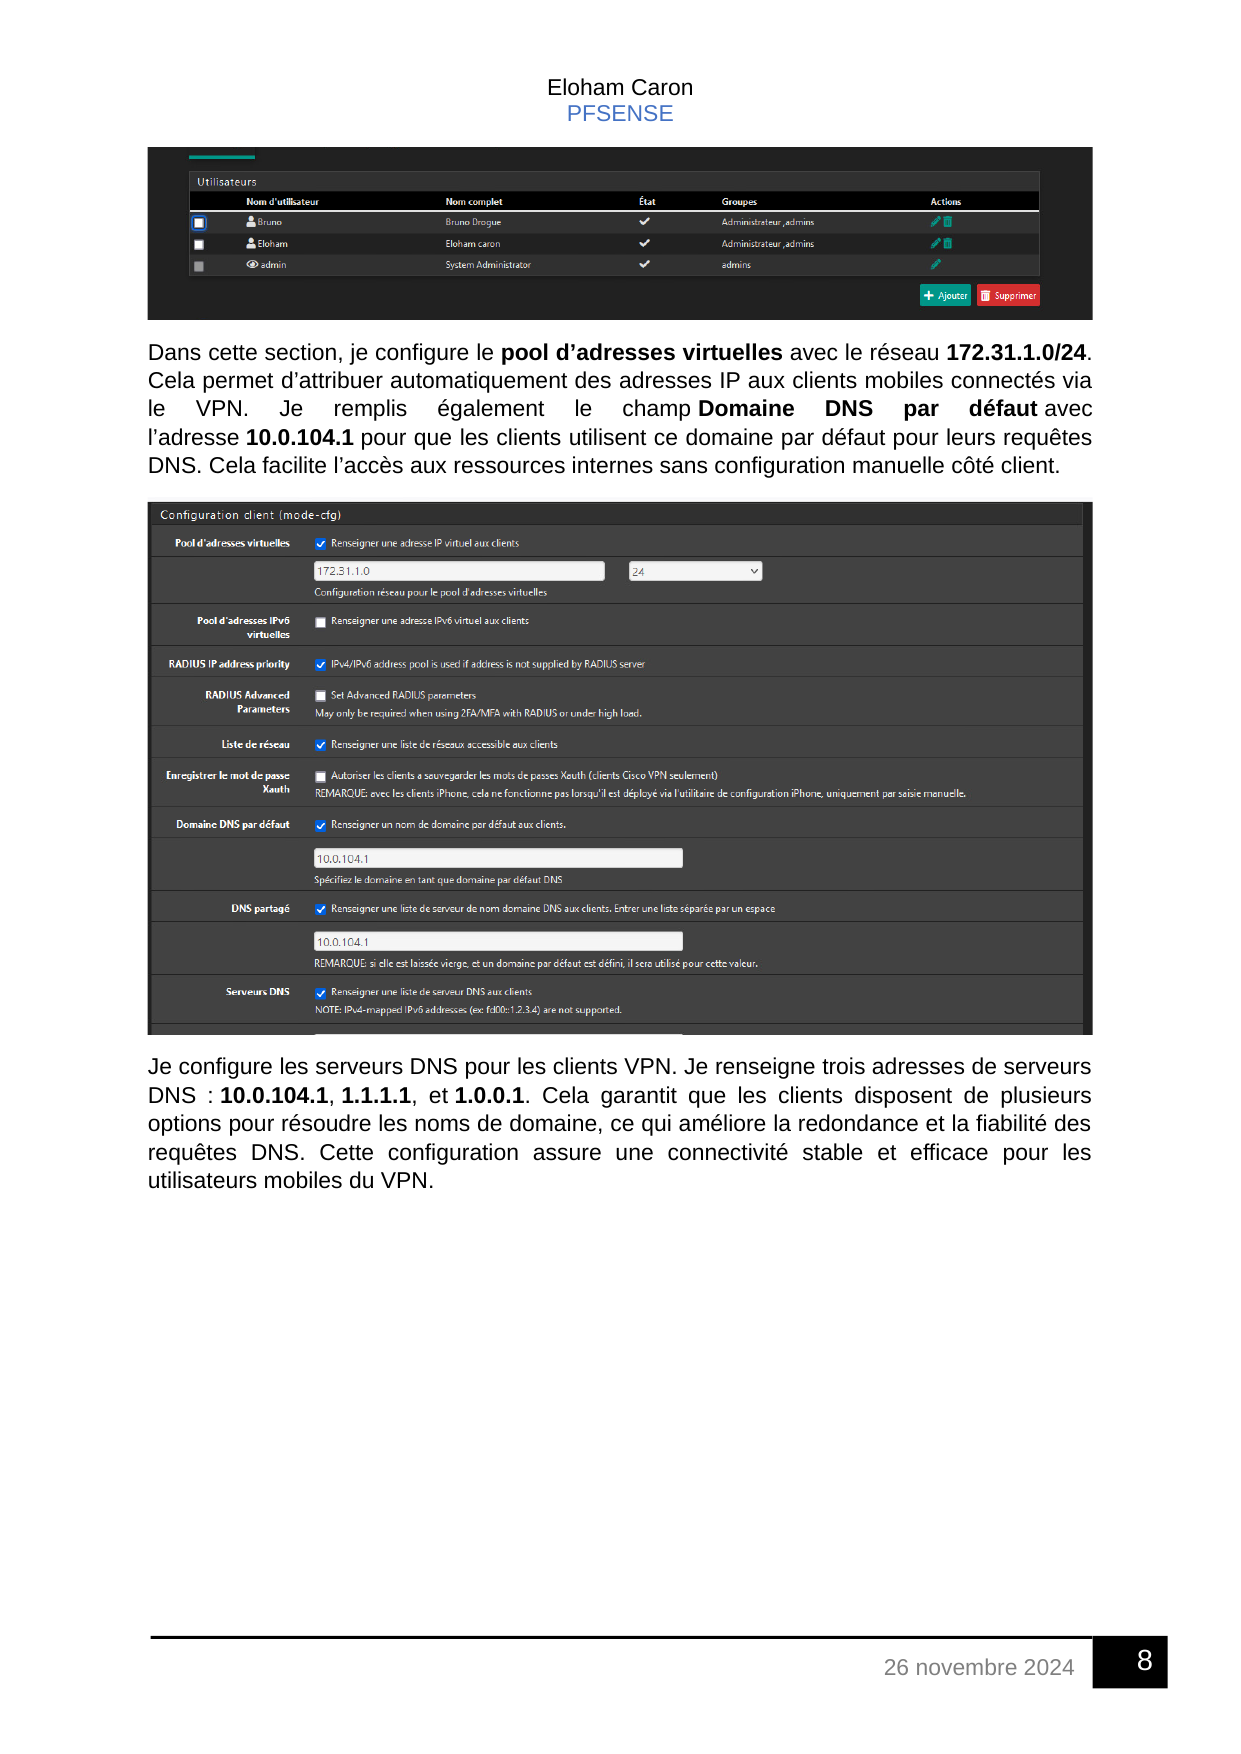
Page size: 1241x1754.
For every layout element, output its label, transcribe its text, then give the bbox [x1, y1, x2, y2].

picture [147, 147, 1093, 320]
text Dans cette section, je configure le pool d’adresses virtuelles avec le réseau 172.31.1.0/24. Cela permet d’attribuer automatiquement des adresses IP aux clients mobiles connectés via le VPN. Je remplis également le champ Domaine DNS par défaut avec l’adresse 10.0.104.1 pour que les clients utilisent ce domaine par défaut pour leurs requêtes DNS. Cela facilite l’accès aux ressources internes sans configuration manuelle côté client. [148, 338, 1093, 479]
text Je configure les serveurs DNS pour les clients VPN. Je renseigne trois adresses de serveurs DNS : 10.0.104.1, 1.1.1.1, et 1.0.0.1. Cela garantit que les clients disposent de plusieurs options pour résoudre les noms de domaine, ce qui améliore la redondance et la fiabilité des requêtes DNS. Cette configuration assure une connectivité stable et efficace pour les utilisateurs mobiles du VPN. [148, 1053, 1093, 1193]
picture [147, 497, 1093, 1035]
